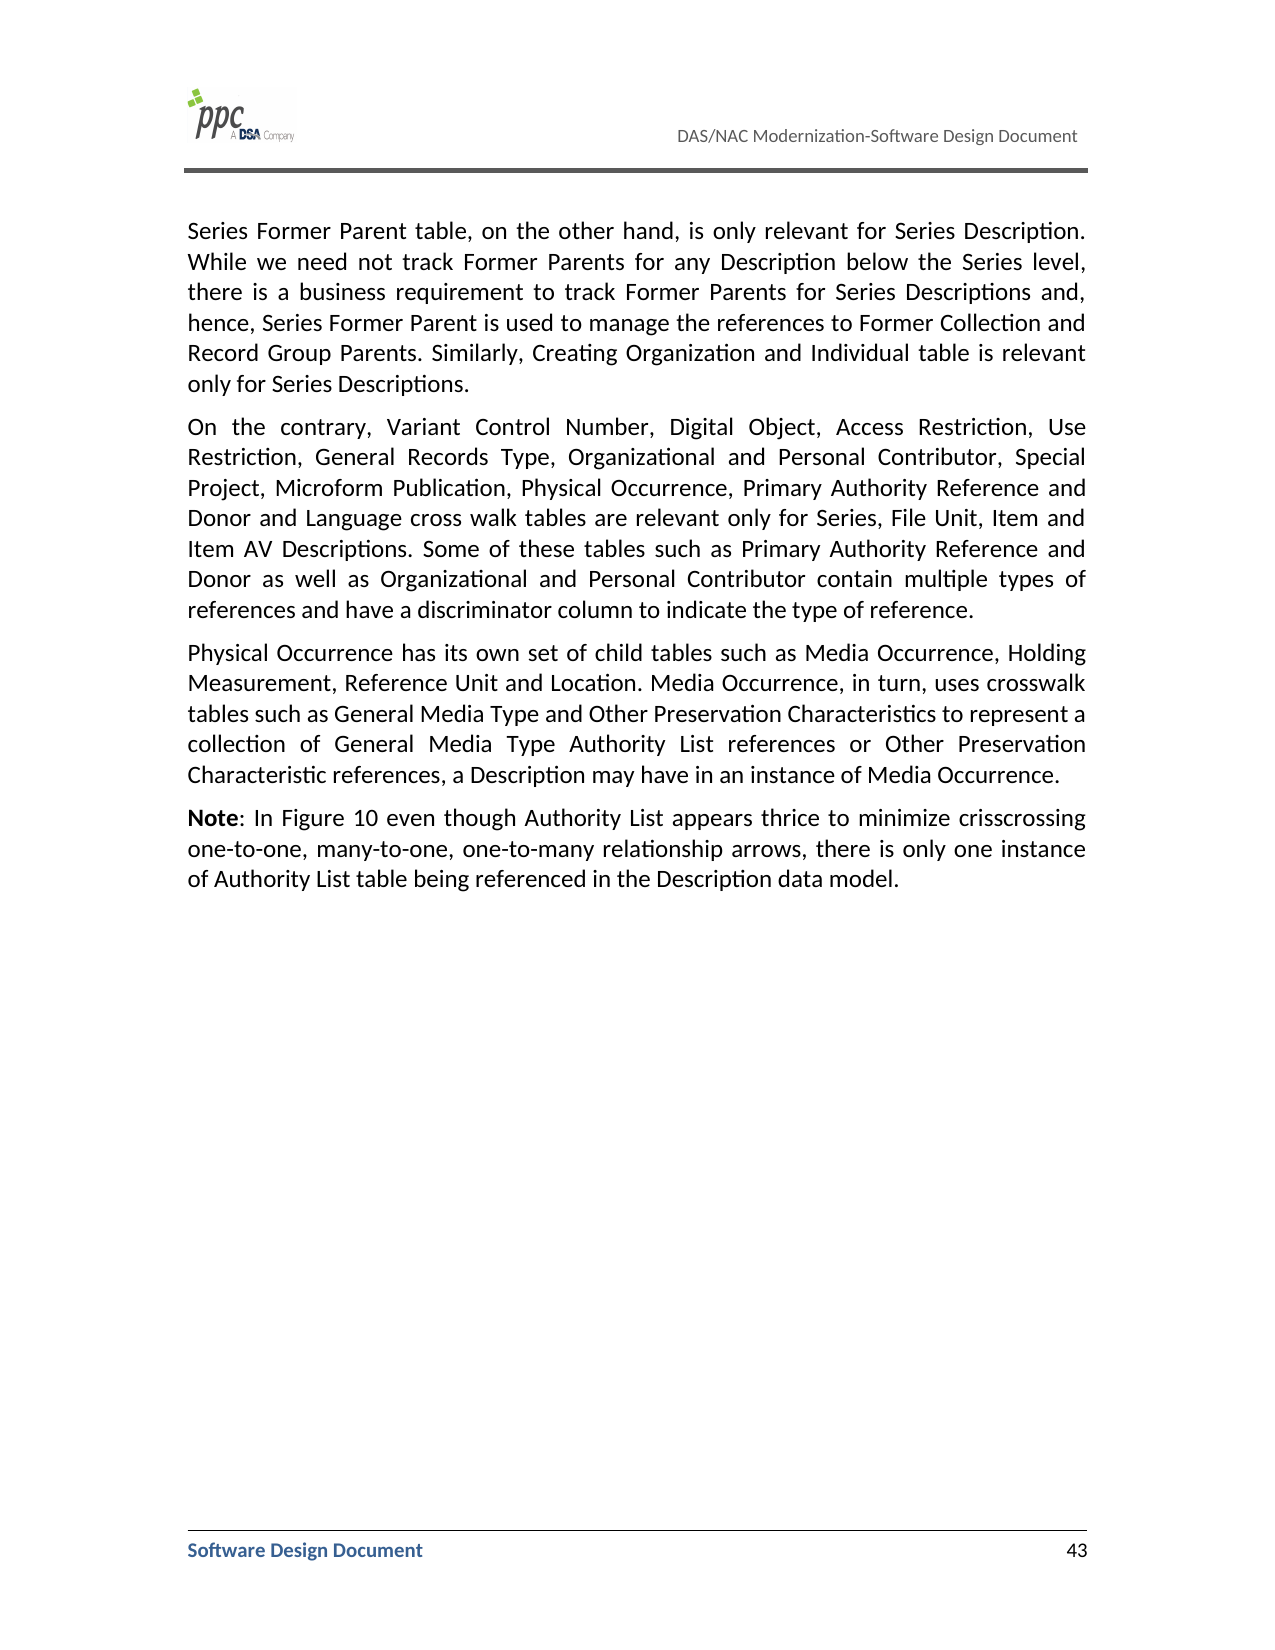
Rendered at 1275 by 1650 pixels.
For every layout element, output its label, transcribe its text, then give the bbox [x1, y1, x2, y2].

picture [187, 87, 297, 143]
text Physical Occurrence has its own set of child tables such as Media Occurrence, Holding Measurement, Reference Unit and Location. Media Occurrence, in turn, uses crosswalk tables such as General Media Type and Other Preservation Characteristics to represent a collection of General Media Type Authority List references or Other Preservation Characteristic references, a Description may have in an instance of Media Occurrence. [187, 637, 1087, 790]
text Note: In Figure 10 even though Authority List appears thrice to minimize crisscrossing one-to-one, many-to-one, one-to-many relationship arrows, there is only one instance of Authority List table being referenced in the Description data model. [187, 802, 1087, 894]
text On the contrary, Variant Control Number, Digital Object, Access Restriction, Use Restriction, General Records Type, Organizational and Personal Contributor, Special Project, Microform Publication, Physical Occurrence, Primary Authority Reference and Donor and Language cross walk tables are relevant only for Series, File Unit, Item and Item AV Descriptions. Some of these tables such as Primary Authority Reference and Donor as well as Organizational and Personal Contributor contain multiple types of references and have a discriminator column to indicate the type of reference. [187, 411, 1087, 624]
text Series Former Parent table, on the other hand, is only relevant for Series Description. While we need not track Former Parents for any Description below the Series level, there is a business requirement to track Former Parents for Series Descriptions and, hence, Series Former Parent is used to manage the references to Former Collection and Record Group Parents. Similarly, Creating Organization and Individual table is relevant only for Series Descriptions. [187, 215, 1087, 398]
